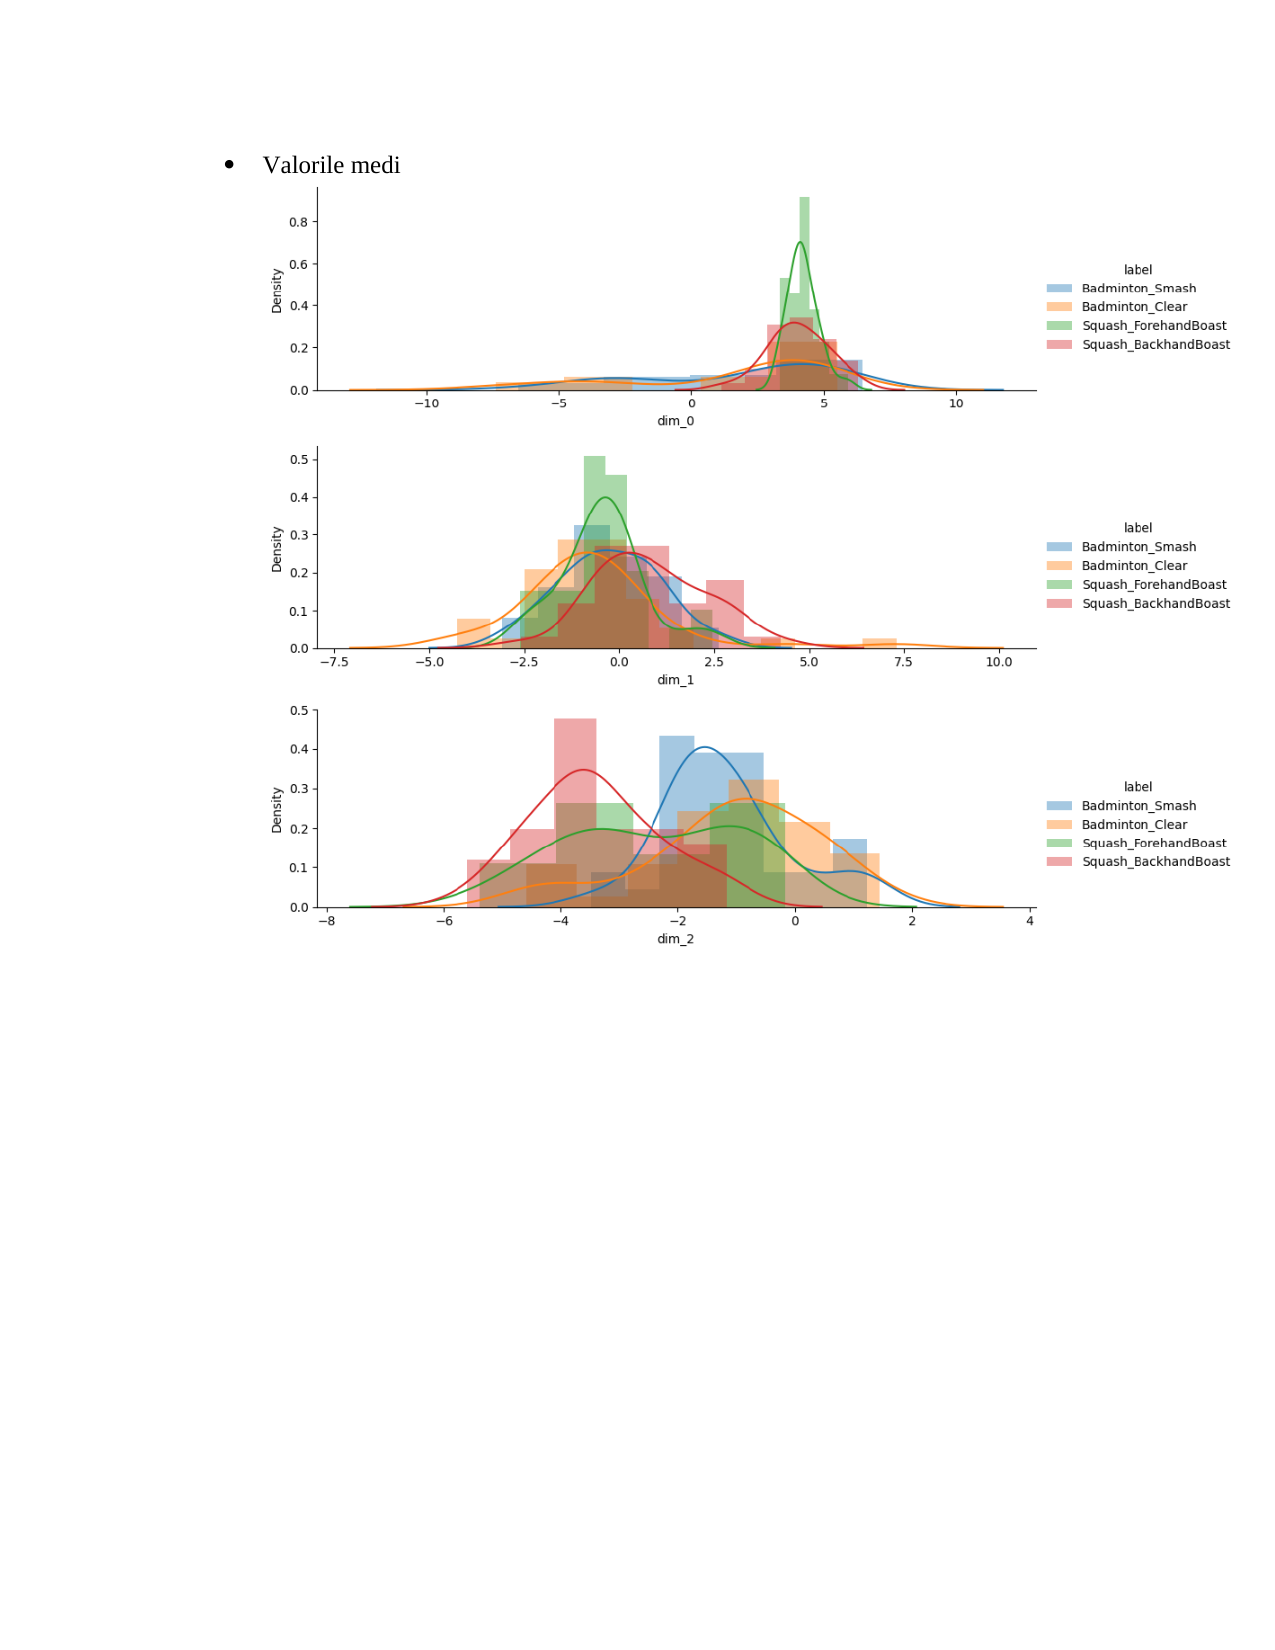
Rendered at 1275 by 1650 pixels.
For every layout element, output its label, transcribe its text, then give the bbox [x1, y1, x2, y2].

picture [262, 181, 1238, 958]
